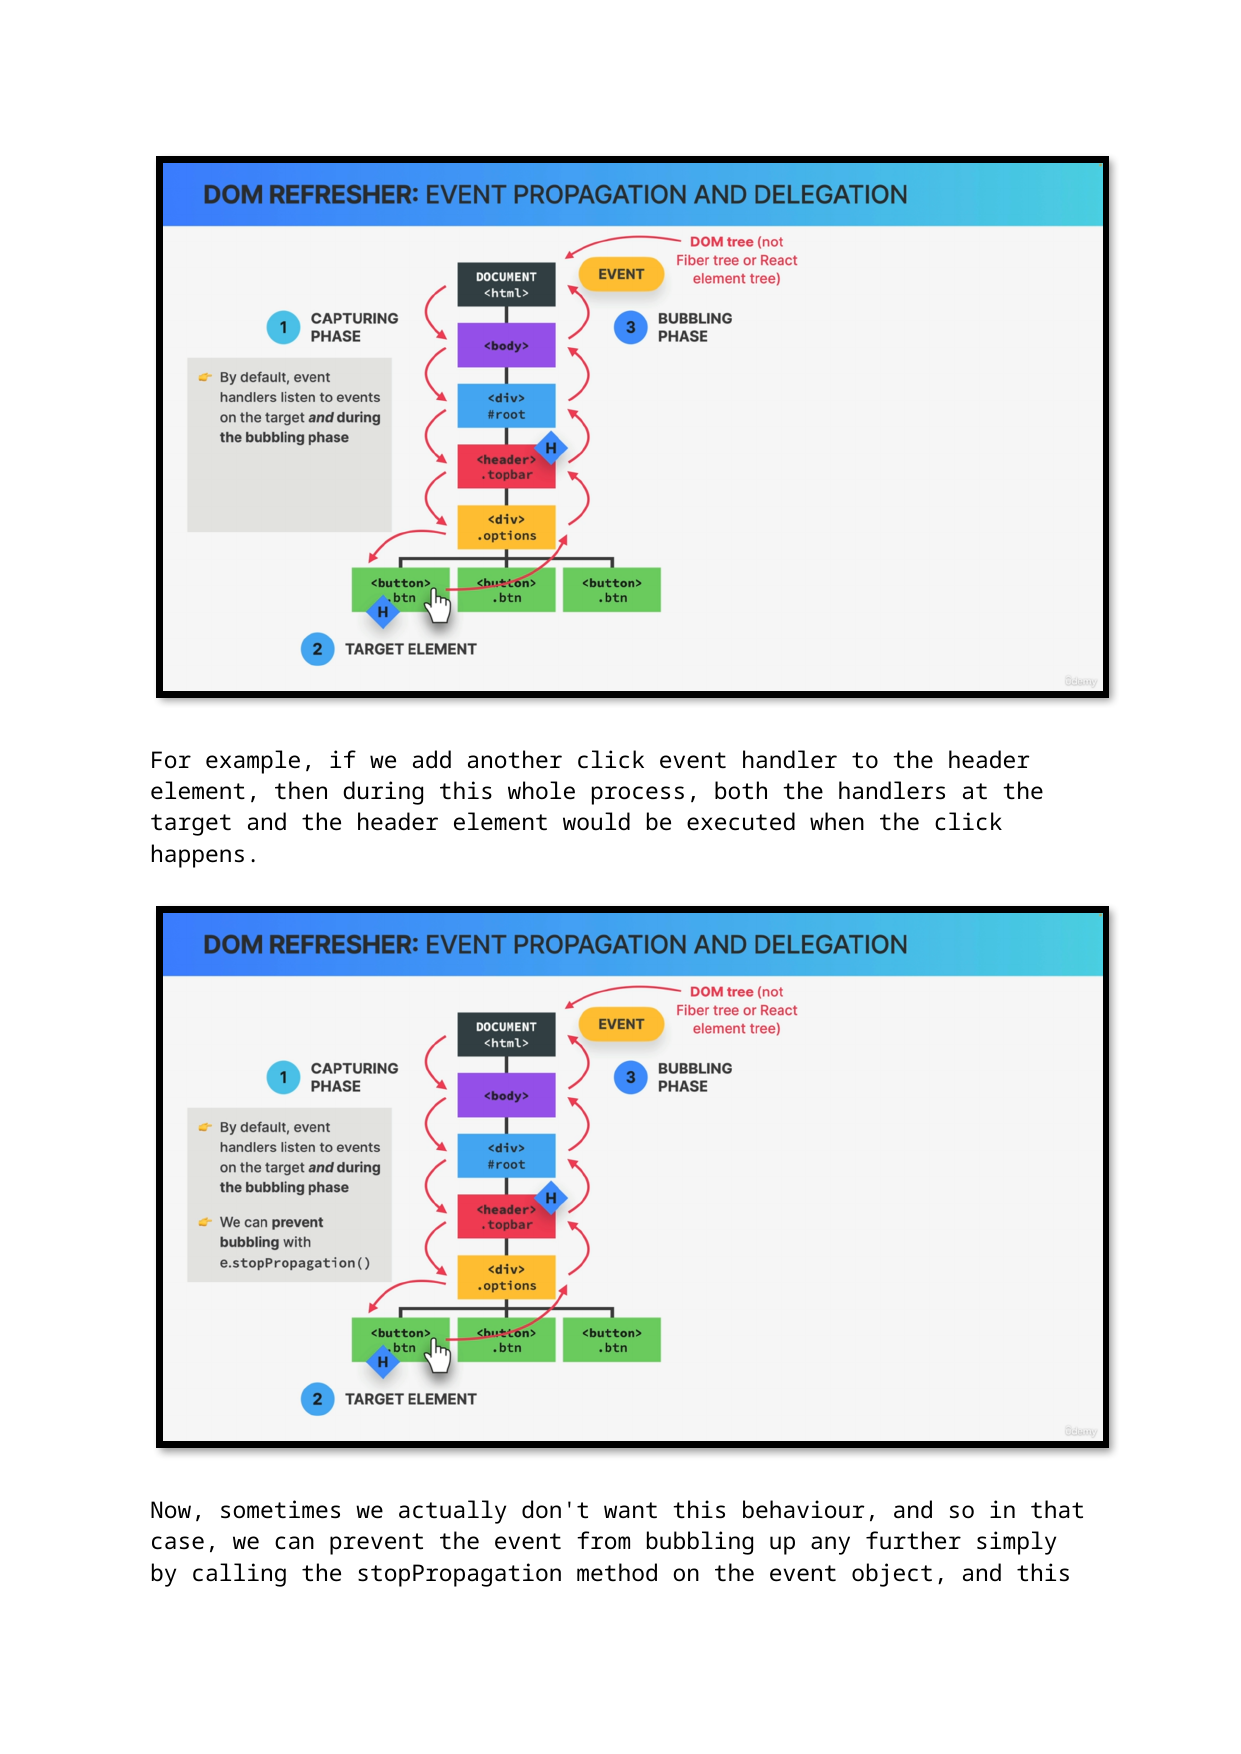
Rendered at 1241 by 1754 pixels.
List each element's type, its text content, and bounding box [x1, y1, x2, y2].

picture [163, 163, 1103, 691]
text For example, if we add another click event handler to the header element, then during this whole process, both the handlers at the target and the header element would be executed when the click happens. [150, 744, 1090, 869]
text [150, 1494, 1090, 1588]
picture [163, 913, 1103, 1441]
